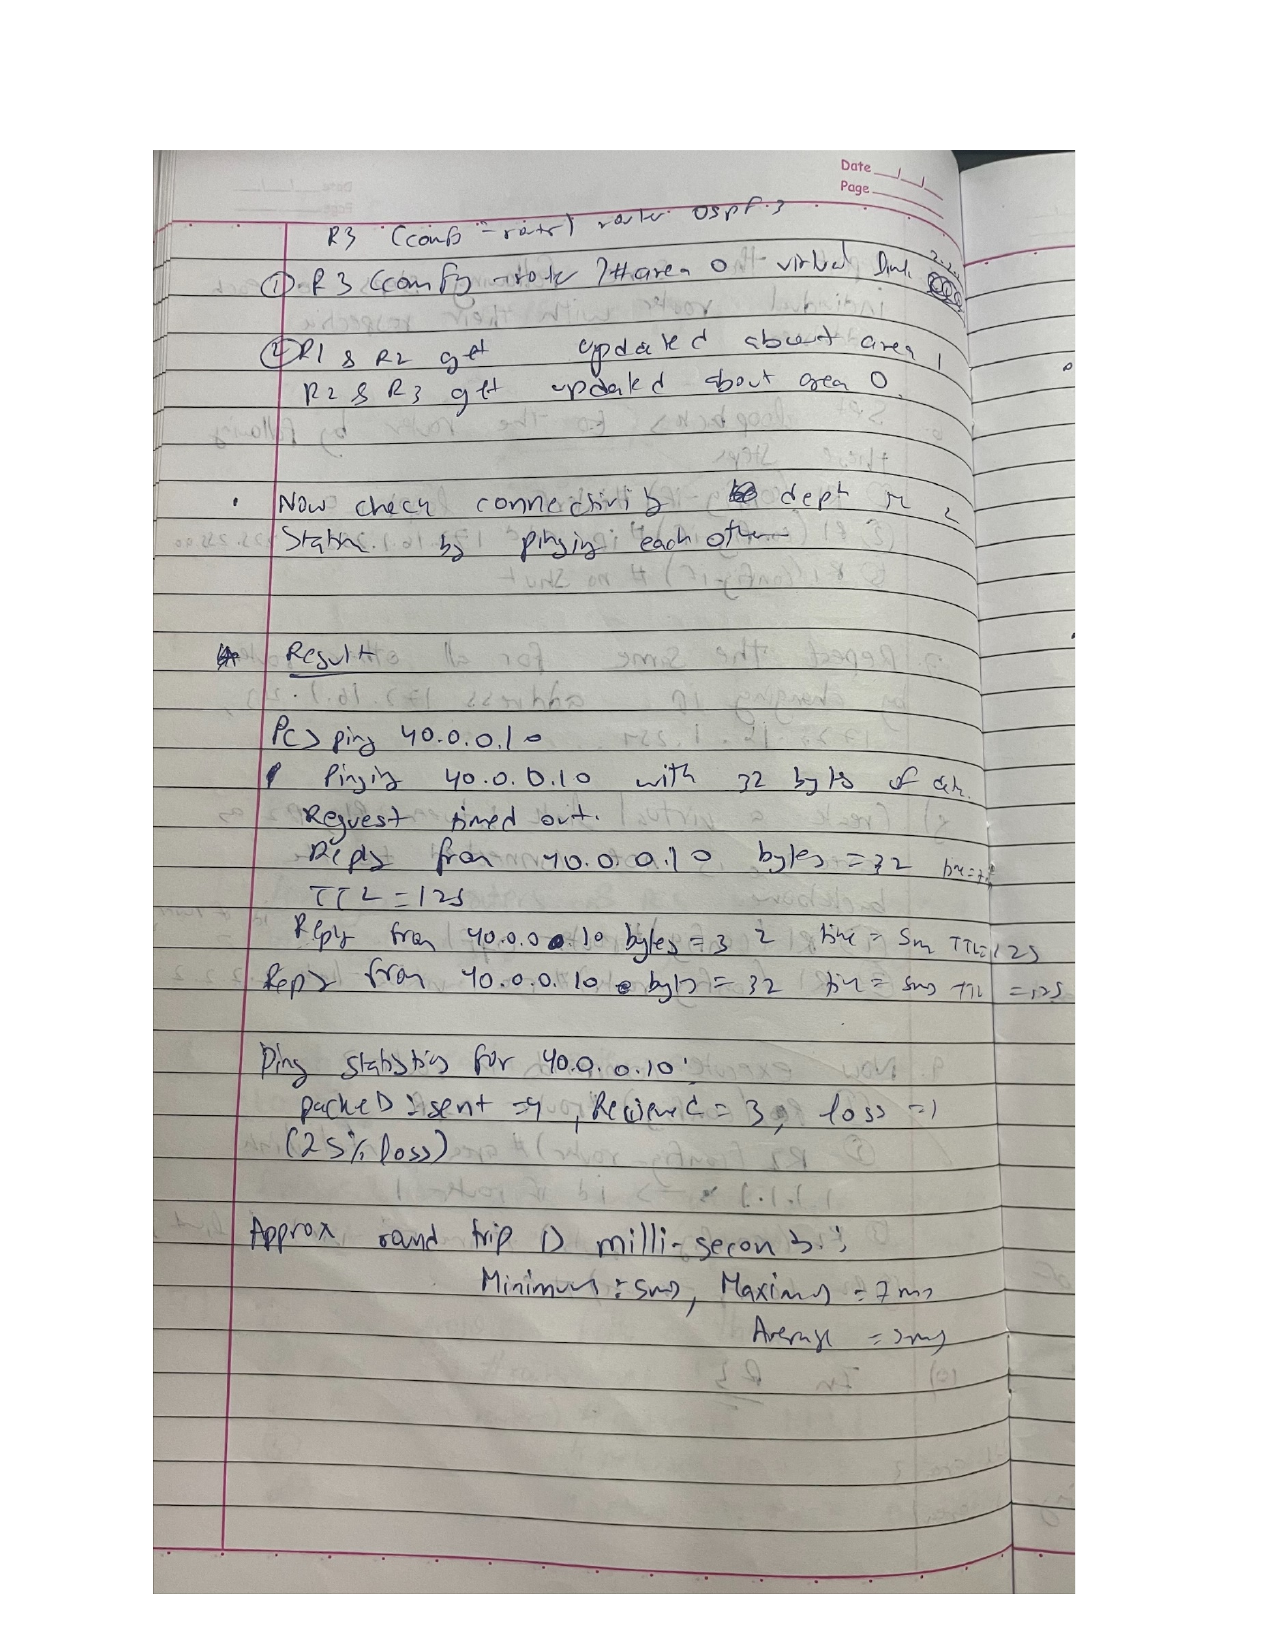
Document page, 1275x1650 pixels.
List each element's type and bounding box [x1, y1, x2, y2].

picture [153, 150, 1075, 1594]
